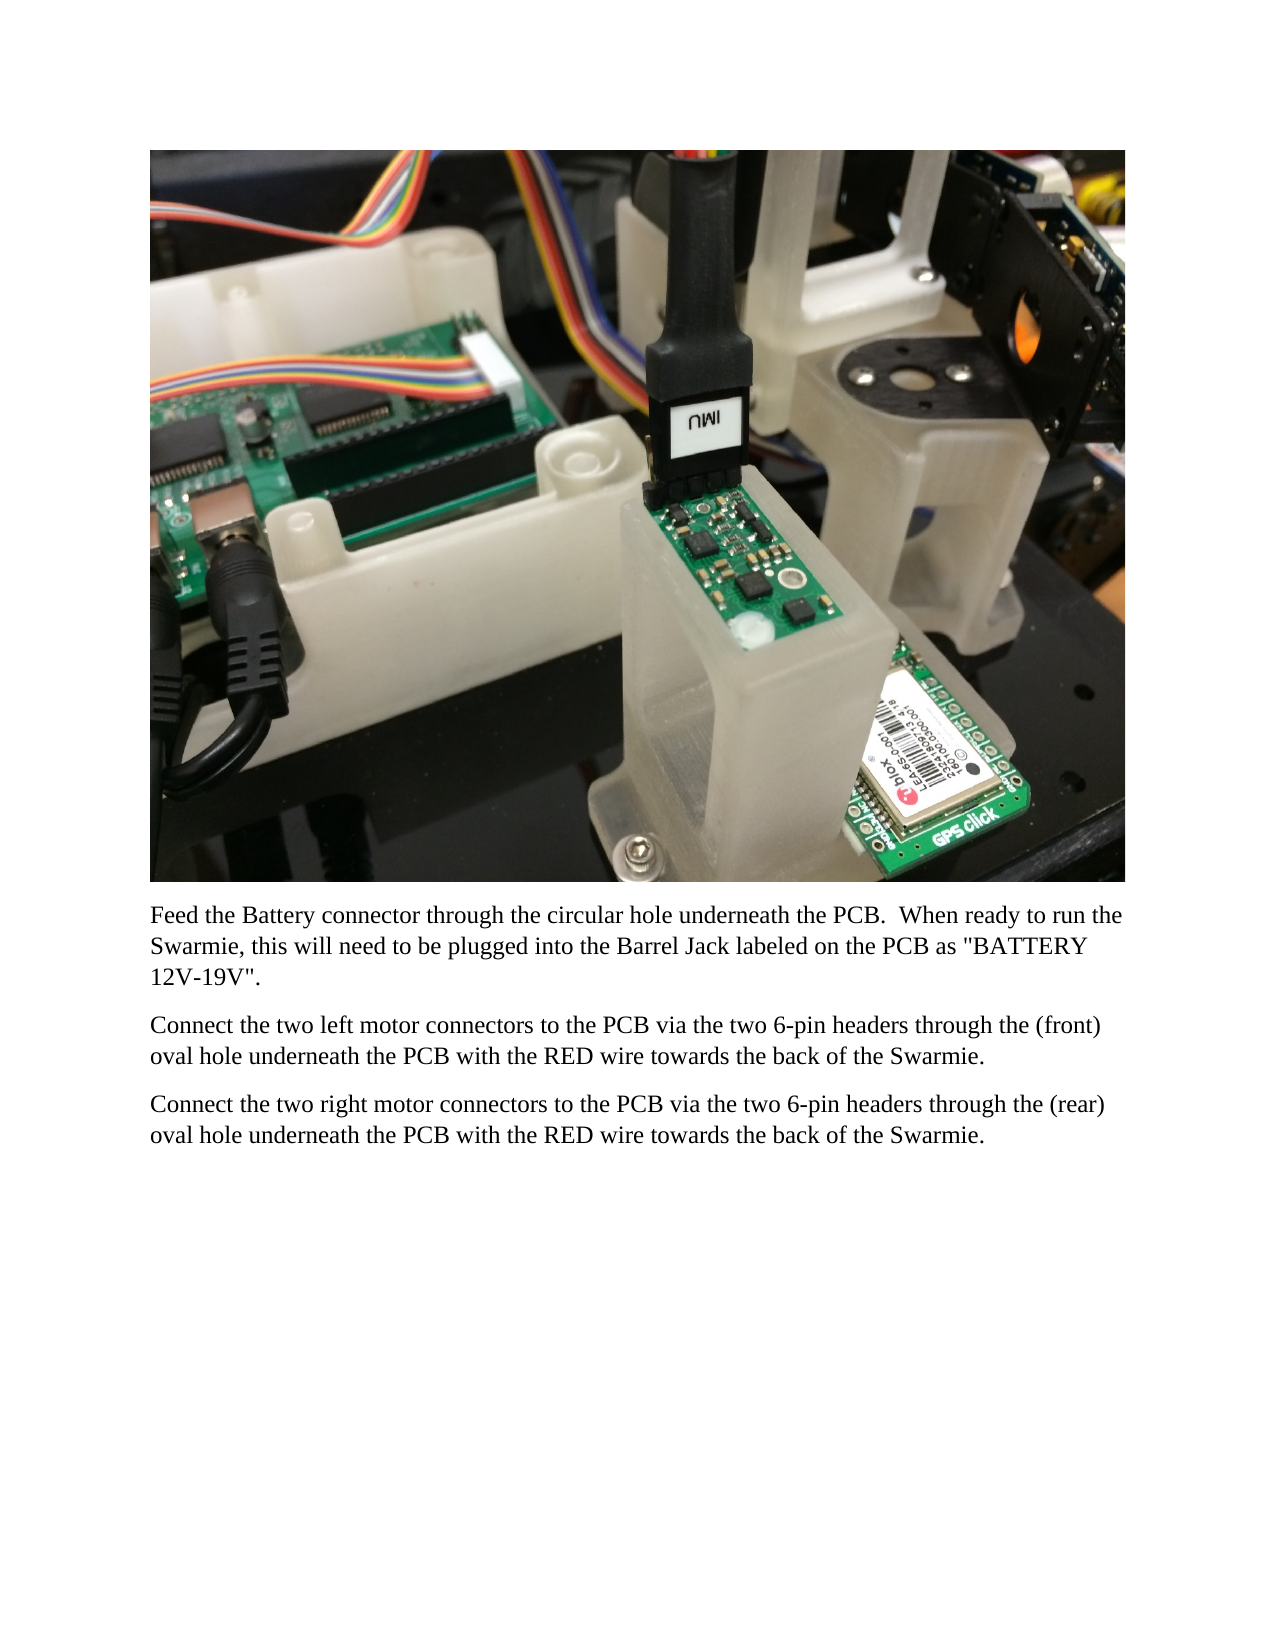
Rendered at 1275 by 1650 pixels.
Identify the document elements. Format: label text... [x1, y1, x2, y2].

text Connect the two right motor connectors to the PCB via the two 6-pin headers through the (rear) oval hole underneath the PCB with the RED wire towards the back of the Swarmie. [150, 1089, 1125, 1148]
picture [150, 150, 1125, 882]
text Feed the Battery connector through the circular hole underneath the PCB. When ready to run the Swarmie, this will need to be plugged into the Barrel Jack labeled on the PCB as "BATTERY 12V-19V". [150, 900, 1125, 991]
text Connect the two left motor connectors to the PCB via the two 6-pin headers through the (front) oval hole underneath the PCB with the RED wire towards the back of the Swarmie. [150, 1010, 1125, 1070]
